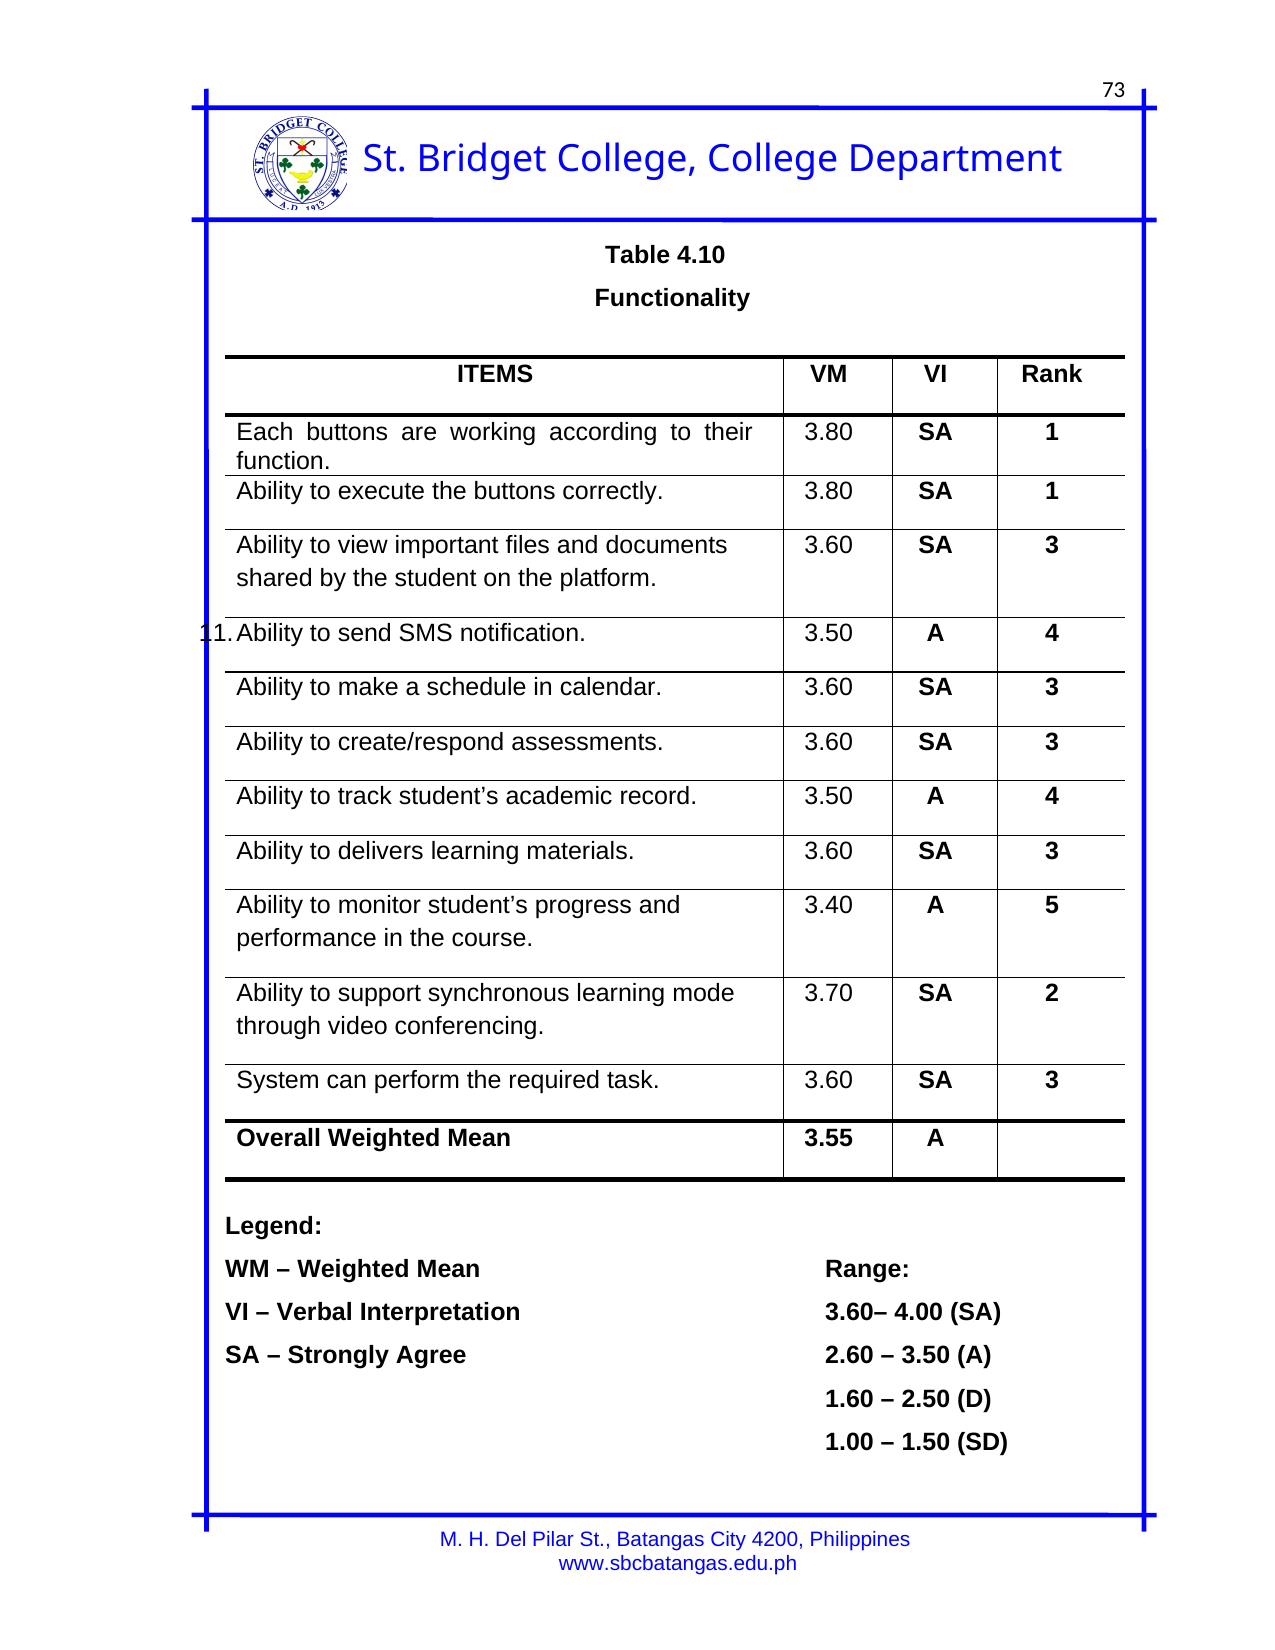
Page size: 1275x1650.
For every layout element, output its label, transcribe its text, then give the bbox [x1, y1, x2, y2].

text Legend: [225, 1211, 1106, 1239]
text 1.60 – 2.50 (D) [225, 1384, 1106, 1412]
table_header VM [784, 359, 892, 413]
table_cell A [893, 890, 997, 977]
table_cell 3.50 [784, 781, 892, 835]
table_cell Each buttons are working according to their function. [225, 417, 783, 475]
table_cell 3 [998, 836, 1125, 889]
table_cell 4 [998, 781, 1125, 835]
table_cell 1 [998, 476, 1125, 529]
table_cell 1 [998, 417, 1125, 475]
table_cell 3 [998, 727, 1125, 780]
text WM – Weighted Mean Range: [225, 1254, 1106, 1283]
table_cell 3.80 [784, 417, 892, 475]
table_cell 3.60 [784, 727, 892, 780]
text Table 4.10 [225, 239, 1106, 268]
table_cell Ability to execute the buttons correctly. [225, 476, 783, 529]
table_cell 3 [998, 530, 1125, 617]
table_cell Ability to create/respond assessments. [225, 727, 783, 780]
table_cell 3.55 [784, 1123, 892, 1177]
table_cell SA [893, 476, 997, 529]
table_cell SA [893, 417, 997, 475]
table_cell Ability to make a schedule in calendar. [225, 673, 783, 726]
table_cell A [893, 1123, 997, 1177]
table_cell 3.40 [784, 890, 892, 977]
table_header VI [893, 359, 997, 413]
table_cell 3.60 [784, 530, 892, 617]
table_cell Ability to monitor student’s progress and performance in the course. [225, 890, 783, 977]
table_cell [998, 1123, 1125, 1177]
text Functionality [225, 283, 1106, 311]
table_cell 3.80 [784, 476, 892, 529]
table_cell SA [893, 978, 997, 1064]
text 1.00 – 1.50 (SD) [225, 1427, 1106, 1456]
text VI – Verbal Interpretation 3.60– 4.00 (SA) [225, 1297, 1106, 1326]
table_cell 2 [998, 978, 1125, 1064]
table_cell 3.60 [784, 1065, 892, 1119]
table_cell 3.60 [784, 836, 892, 889]
table_cell 3.60 [784, 673, 892, 726]
table_cell SA [893, 1065, 997, 1119]
table_cell Ability to send SMS notification. [225, 618, 783, 671]
table_cell System can perform the required task. [225, 1065, 783, 1119]
picture [253, 116, 347, 211]
table_cell SA [893, 727, 997, 780]
table_cell Ability to view important files and documents shared by the student on the platform. [225, 530, 783, 617]
table_cell A [893, 781, 997, 835]
table_cell Ability to delivers learning materials. [225, 836, 783, 889]
table_cell SA [893, 530, 997, 617]
table_cell SA [893, 673, 997, 726]
table_cell 4 [998, 618, 1125, 671]
text SA – Strongly Agree 2.60 – 3.50 (A) [225, 1340, 1106, 1369]
table_cell SA [893, 836, 997, 889]
table_cell A [893, 618, 997, 671]
table_cell 3.50 [784, 618, 892, 671]
table_cell 3.70 [784, 978, 892, 1064]
table_cell Ability to track student’s academic record. [225, 781, 783, 835]
table_cell 3 [998, 673, 1125, 726]
table_header ITEMS [225, 359, 783, 413]
table_cell 3 [998, 1065, 1125, 1119]
table_cell Overall Weighted Mean [225, 1123, 783, 1177]
table_cell 5 [998, 890, 1125, 977]
table_header Rank [998, 359, 1125, 413]
table_cell Ability to support synchronous learning mode through video conferencing. [225, 978, 783, 1064]
